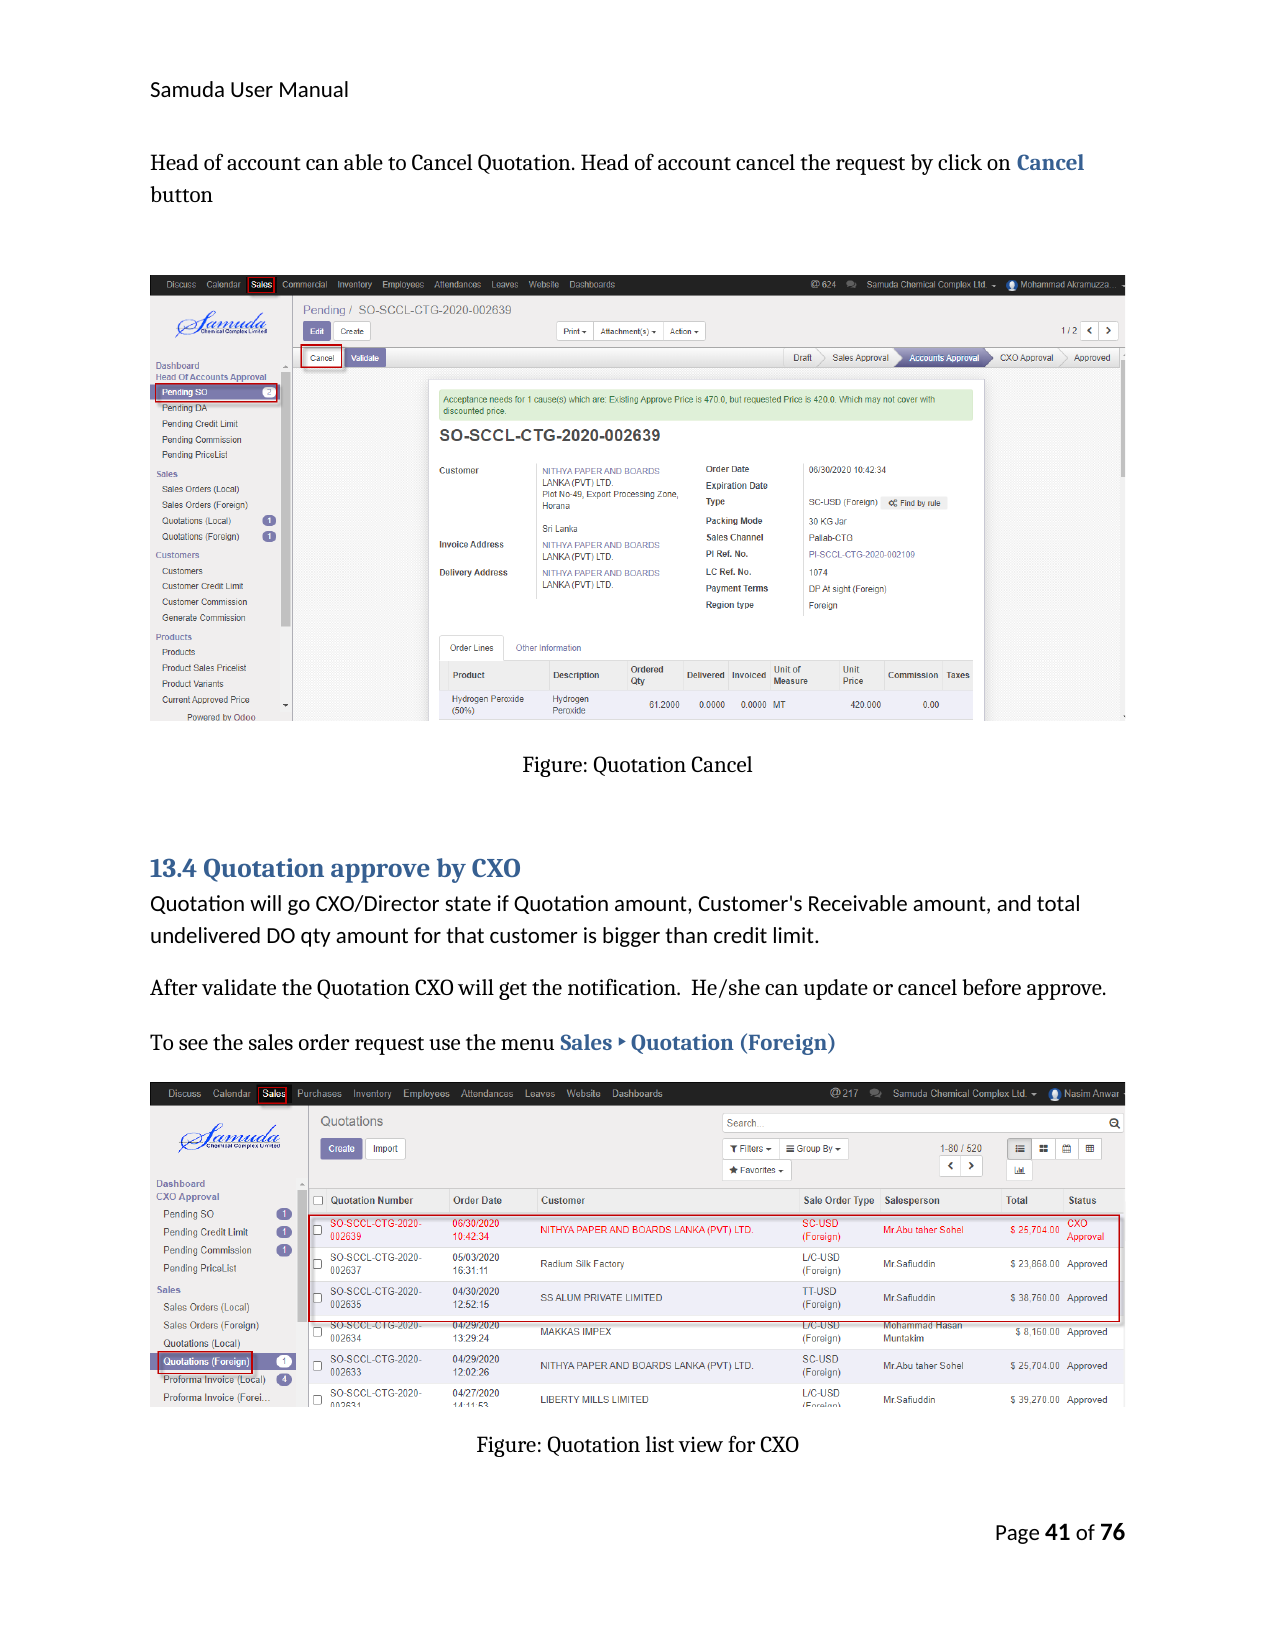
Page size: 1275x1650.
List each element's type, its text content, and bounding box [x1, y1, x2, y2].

text To see the sales order request use the menu Sales ‣ Quotation (Foreign) [626, 1025, 1125, 1057]
text After validate the Quotation CXO will get the notification. He/she can update or cancel before approve. [150, 974, 1125, 1001]
picture [150, 1082, 1125, 1407]
subtitle 13.4 Quotation approve by CXO [150, 853, 1125, 884]
text Head of account can able to Cancel Quotation. Head of account cancel the request by click on Cancel button [150, 150, 1125, 275]
text Figure: Quotation list view for CXO [150, 1431, 1125, 1458]
text Quotation will go CXO/Director state if Quotation amount, Customer's Receivable amount, and total undelivered DO qty amount for that customer is bigger than credit limit. [150, 889, 1125, 949]
text To see the sales order request use the menu Sales ‣ Quotation (Foreign) [150, 1025, 617, 1057]
text Figure: Quotation Cancel [150, 751, 1125, 778]
picture [150, 275, 1125, 721]
